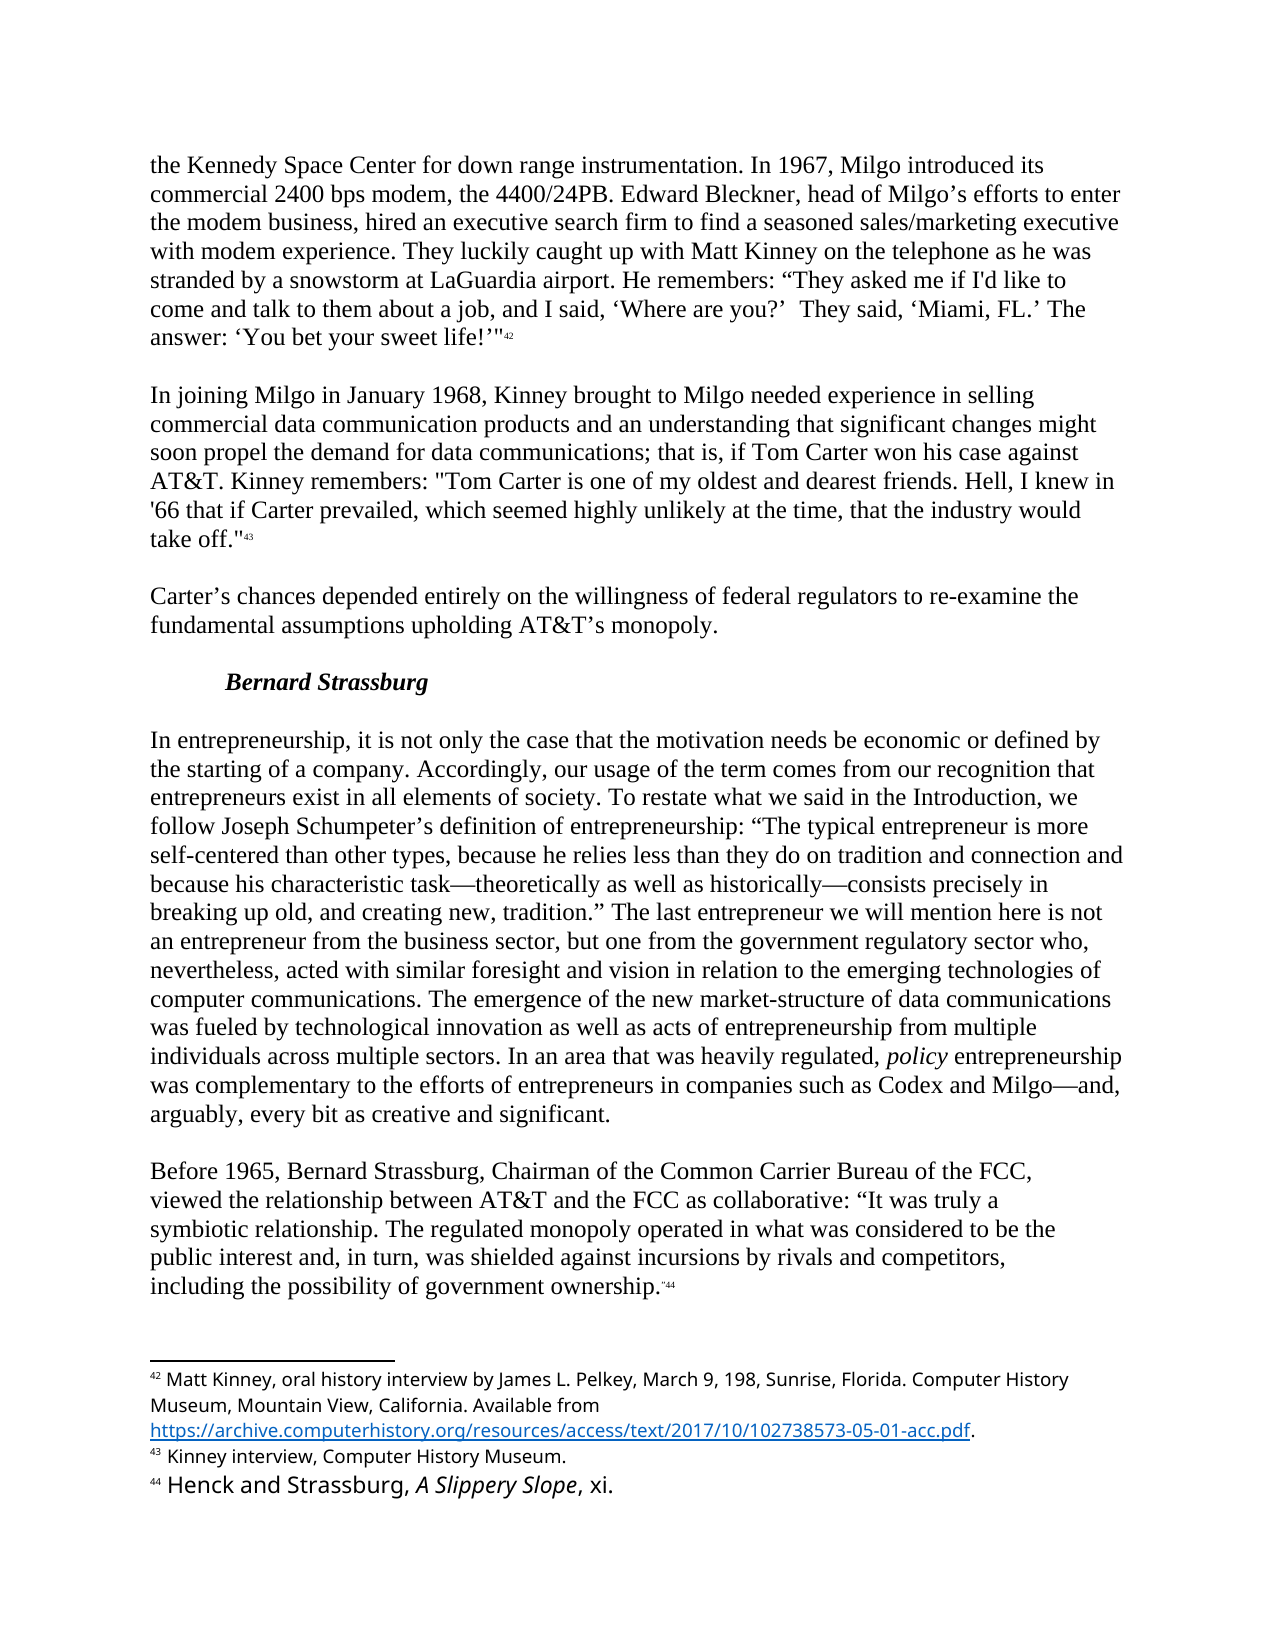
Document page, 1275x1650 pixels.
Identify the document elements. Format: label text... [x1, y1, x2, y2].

text Before 1965, Bernard Strassburg, Chairman of the Common Carrier Bureau of the FCC, viewed the relationship between AT&T and the FCC as collaborative: “It was truly a symbiotic relationship. The regulated monopoly operated in what was considered to be the public interest and, in turn, was shielded against incursions by rivals and competitors, including the possibility of government ownership.” [150, 1156, 1102, 1300]
text Carter’s chances depended entirely on the willingness of federal regulators to re-examine the fundamental assumptions upholding AT&T’s monopoly. [150, 581, 1125, 639]
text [150, 150, 1125, 351]
subtitle Bernard Strassburg [225, 667, 1125, 696]
text In joining Milgo in January 1968, Kinney brought to Milgo needed experience in selling commercial data communication products and an understanding that significant changes might soon propel the demand for data communications; that is, if Tom Carter won his case against AT&T. Kinney remembers: "Tom Carter is one of my oldest and dearest friends. Hell, I knew in '66 that if Carter prevailed, which seemed highly unlikely at the time, that the industry would take off." [150, 380, 1125, 552]
text In entrepreneurship, it is not only the case that the motivation needs be economic or defined by the starting of a company. Accordingly, our usage of the term comes from our recognition that entrepreneurs exist in all elements of society. To restate what we said in the Introduction, we follow Joseph Schumpeter’s definition of entrepreneurship: “The typical entrepreneur is more self-centered than other types, because he relies less than they do on tradition and connection and because his characteristic task—theoretically as well as historically—consists precisely in breaking up old, and creating new, tradition.” The last entrepreneur we will mention here is not an entrepreneur from the business sector, but one from the government regulatory sector who, nevertheless, acted with similar foresight and vision in relation to the emerging technologies of computer communications. The emergence of the new market-structure of data communications was fueled by technological innovation as well as acts of entrepreneurship from multiple individuals across multiple sectors. In an area that was heavily regulated, policy entrepreneurship was complementary to the efforts of entrepreneurs in companies such as Codex and Milgo—and, arguably, every bit as creative and significant. [150, 725, 1125, 1127]
